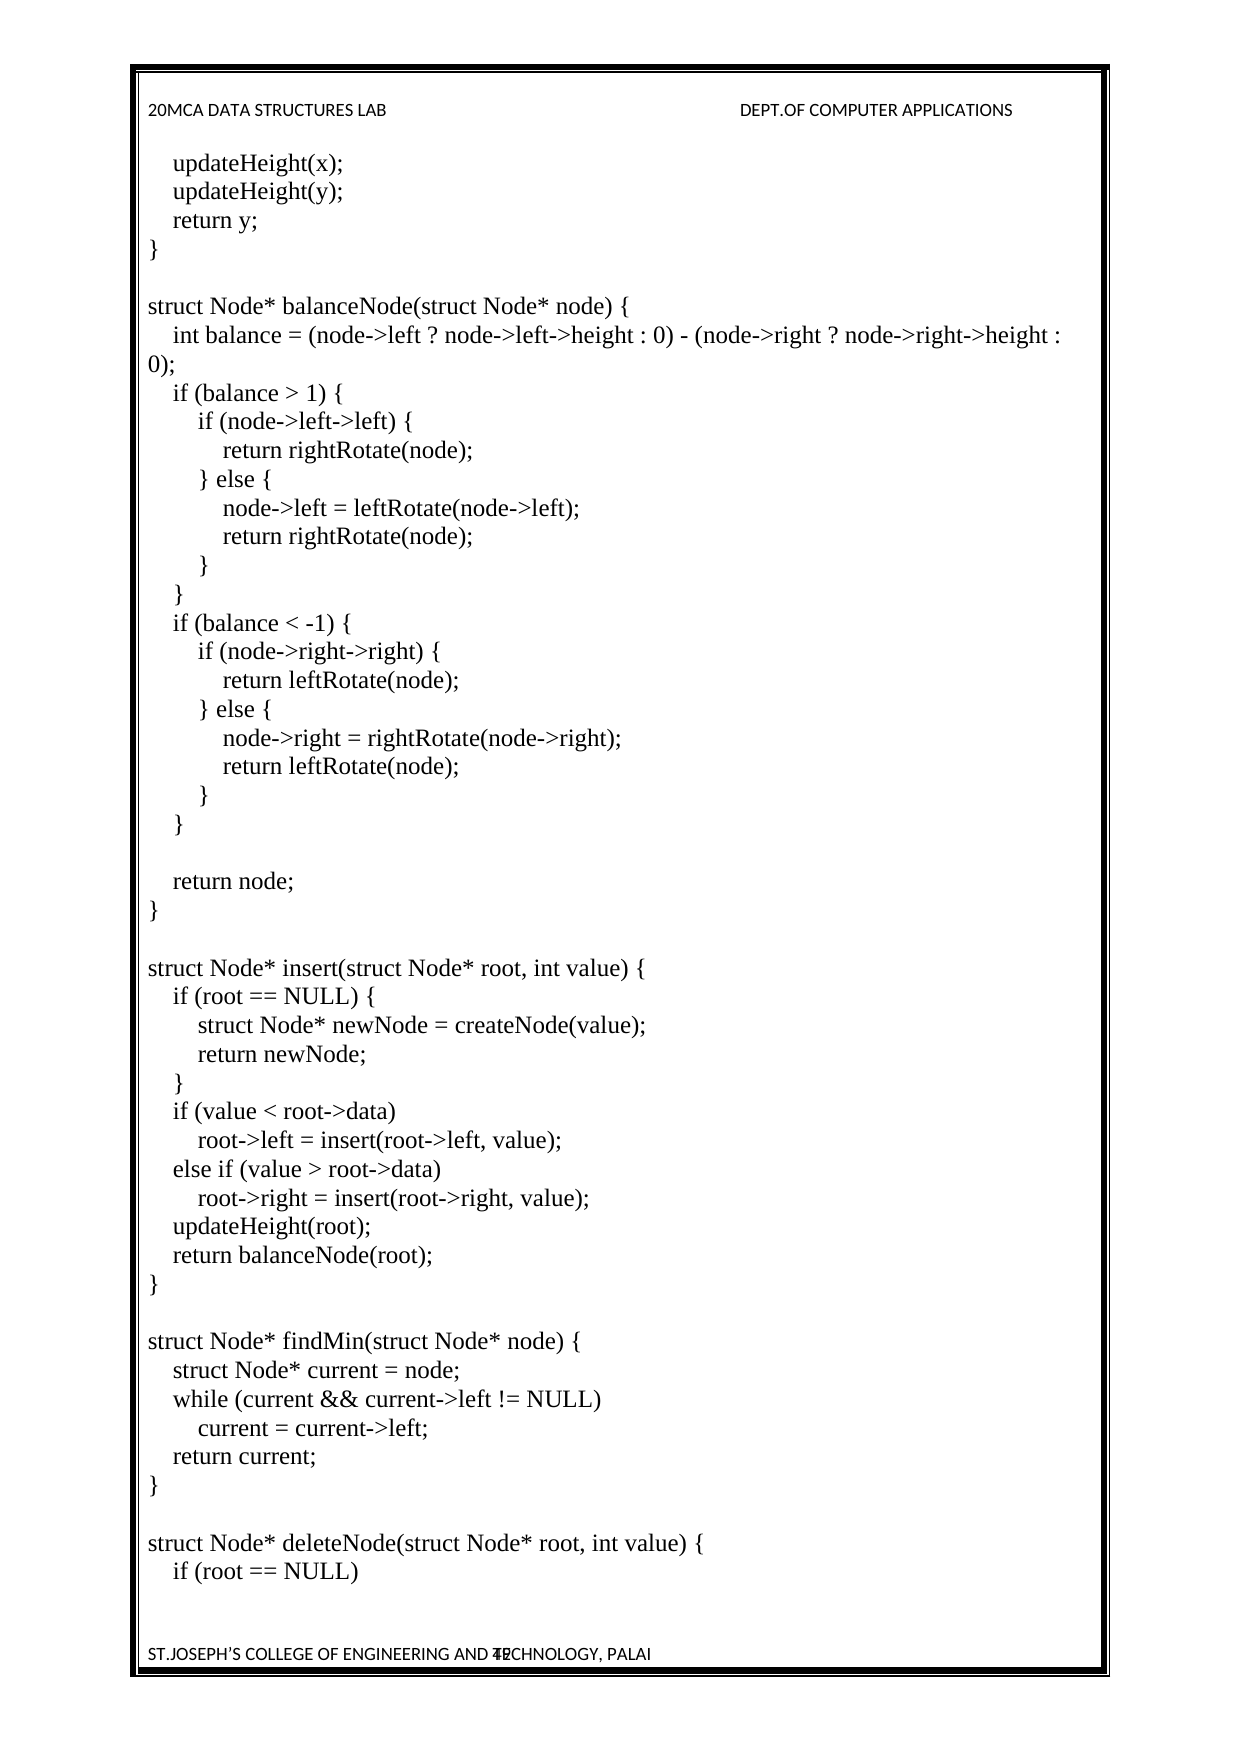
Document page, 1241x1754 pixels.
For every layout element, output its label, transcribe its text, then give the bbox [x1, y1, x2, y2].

text } [148, 809, 1093, 838]
text if (node->right->right) { [148, 636, 1093, 665]
text return rightRotate(node); [148, 435, 1093, 464]
text if (value < root->data) [148, 1096, 1093, 1125]
text } [148, 1068, 1093, 1096]
text current = current->left; [148, 1413, 1093, 1441]
text if (root == NULL) [148, 1556, 1093, 1585]
text } [148, 780, 1093, 809]
text } [148, 1470, 1093, 1499]
text struct Node* balanceNode(struct Node* node) { [148, 291, 1093, 320]
text return leftRotate(node); [148, 751, 1093, 780]
text if (balance < -1) { [148, 608, 1093, 636]
text } [148, 579, 1093, 608]
text return newNode; [148, 1039, 1093, 1068]
text updateHeight(y); [148, 176, 1093, 205]
text root->left = insert(root->left, value); [148, 1125, 1093, 1154]
text return current; [148, 1441, 1093, 1470]
text root->right = insert(root->right, value); [148, 1183, 1093, 1211]
text return node; [148, 866, 1093, 895]
text if (balance > 1) { [148, 378, 1093, 406]
text } [148, 234, 1093, 263]
text } else { [148, 694, 1093, 723]
text struct Node* insert(struct Node* root, int value) { [148, 953, 1093, 981]
text struct Node* findMin(struct Node* node) { [148, 1326, 1093, 1355]
text return y; [148, 205, 1093, 234]
text updateHeight(root); [148, 1211, 1093, 1240]
text while (current && current->left != NULL) [148, 1384, 1093, 1413]
text struct Node* current = node; [148, 1355, 1093, 1384]
text } else { [148, 464, 1093, 493]
text return balanceNode(root); [148, 1240, 1093, 1269]
text else if (value > root->data) [148, 1154, 1093, 1183]
text int balance = (node->left ? node->left->height : 0) - (node->right ? node->right->height : 0); [148, 320, 1093, 378]
text struct Node* deleteNode(struct Node* root, int value) { [148, 1528, 1093, 1556]
text return leftRotate(node); [148, 665, 1093, 694]
text node->right = rightRotate(node->right); [148, 723, 1093, 751]
text } [148, 895, 1093, 924]
text return rightRotate(node); [148, 521, 1093, 550]
text struct Node* newNode = createNode(value); [148, 1010, 1093, 1039]
text } [148, 550, 1093, 579]
text updateHeight(x); [148, 148, 1093, 176]
text if (node->left->left) { [148, 406, 1093, 435]
text node->left = leftRotate(node->left); [148, 493, 1093, 521]
text if (root == NULL) { [148, 981, 1093, 1010]
text } [148, 1269, 1093, 1298]
